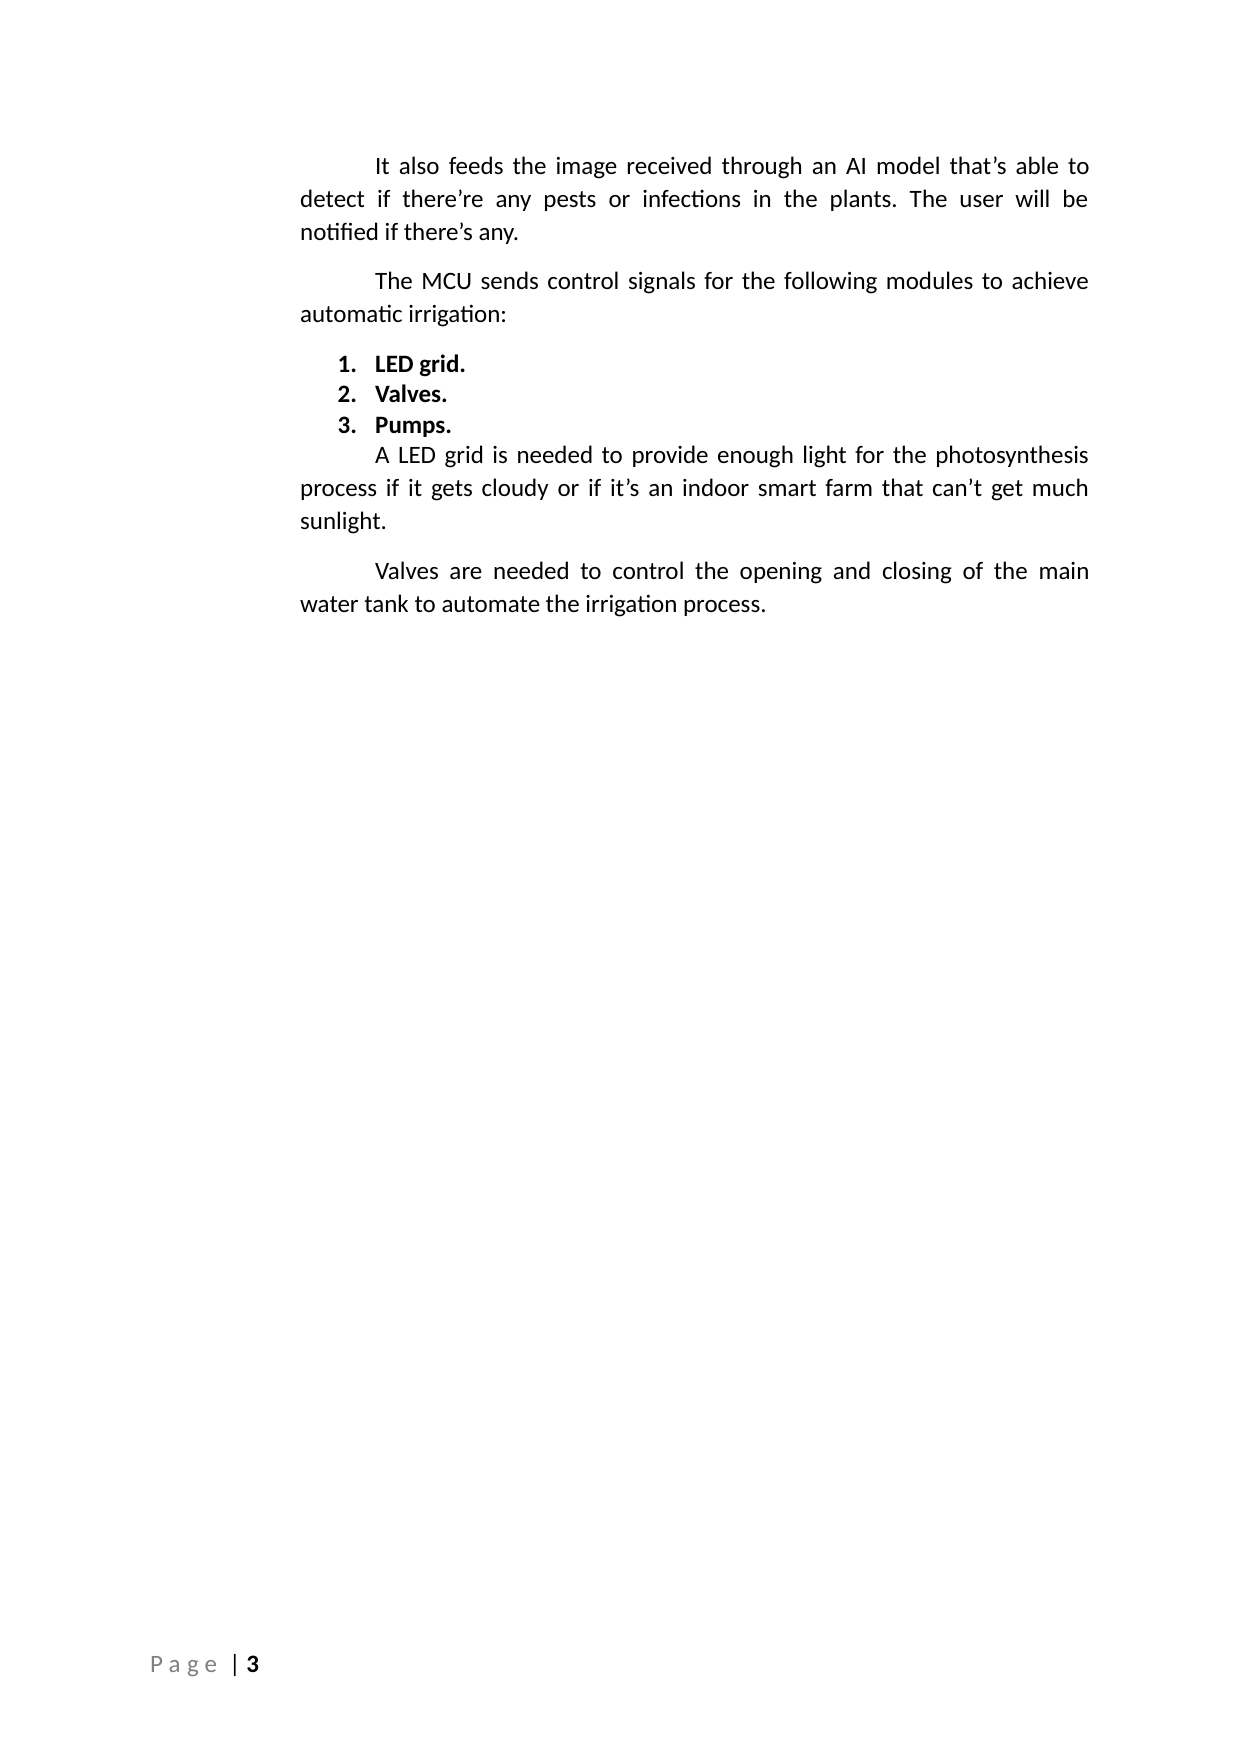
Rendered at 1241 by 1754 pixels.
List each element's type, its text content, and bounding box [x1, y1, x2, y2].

list LED grid. [337, 348, 1090, 378]
list Pumps. [337, 409, 1090, 439]
text A LED grid is needed to provide enough light for the photosynthesis process if it gets cloudy or if it’s an indoor smart farm that can’t get much sunlight. [300, 439, 1090, 536]
text It also feeds the image received through an AI model that’s able to detect if there’re any pests or infections in the plants. The user will be notified if there’s any. [300, 150, 1090, 246]
text Valves are needed to control the opening and closing of the main water tank to automate the irrigation process. [300, 555, 1090, 618]
text The MCU sends control signals for the following modules to achieve automatic irrigation: [300, 265, 1090, 329]
list Valves. [337, 378, 1090, 409]
